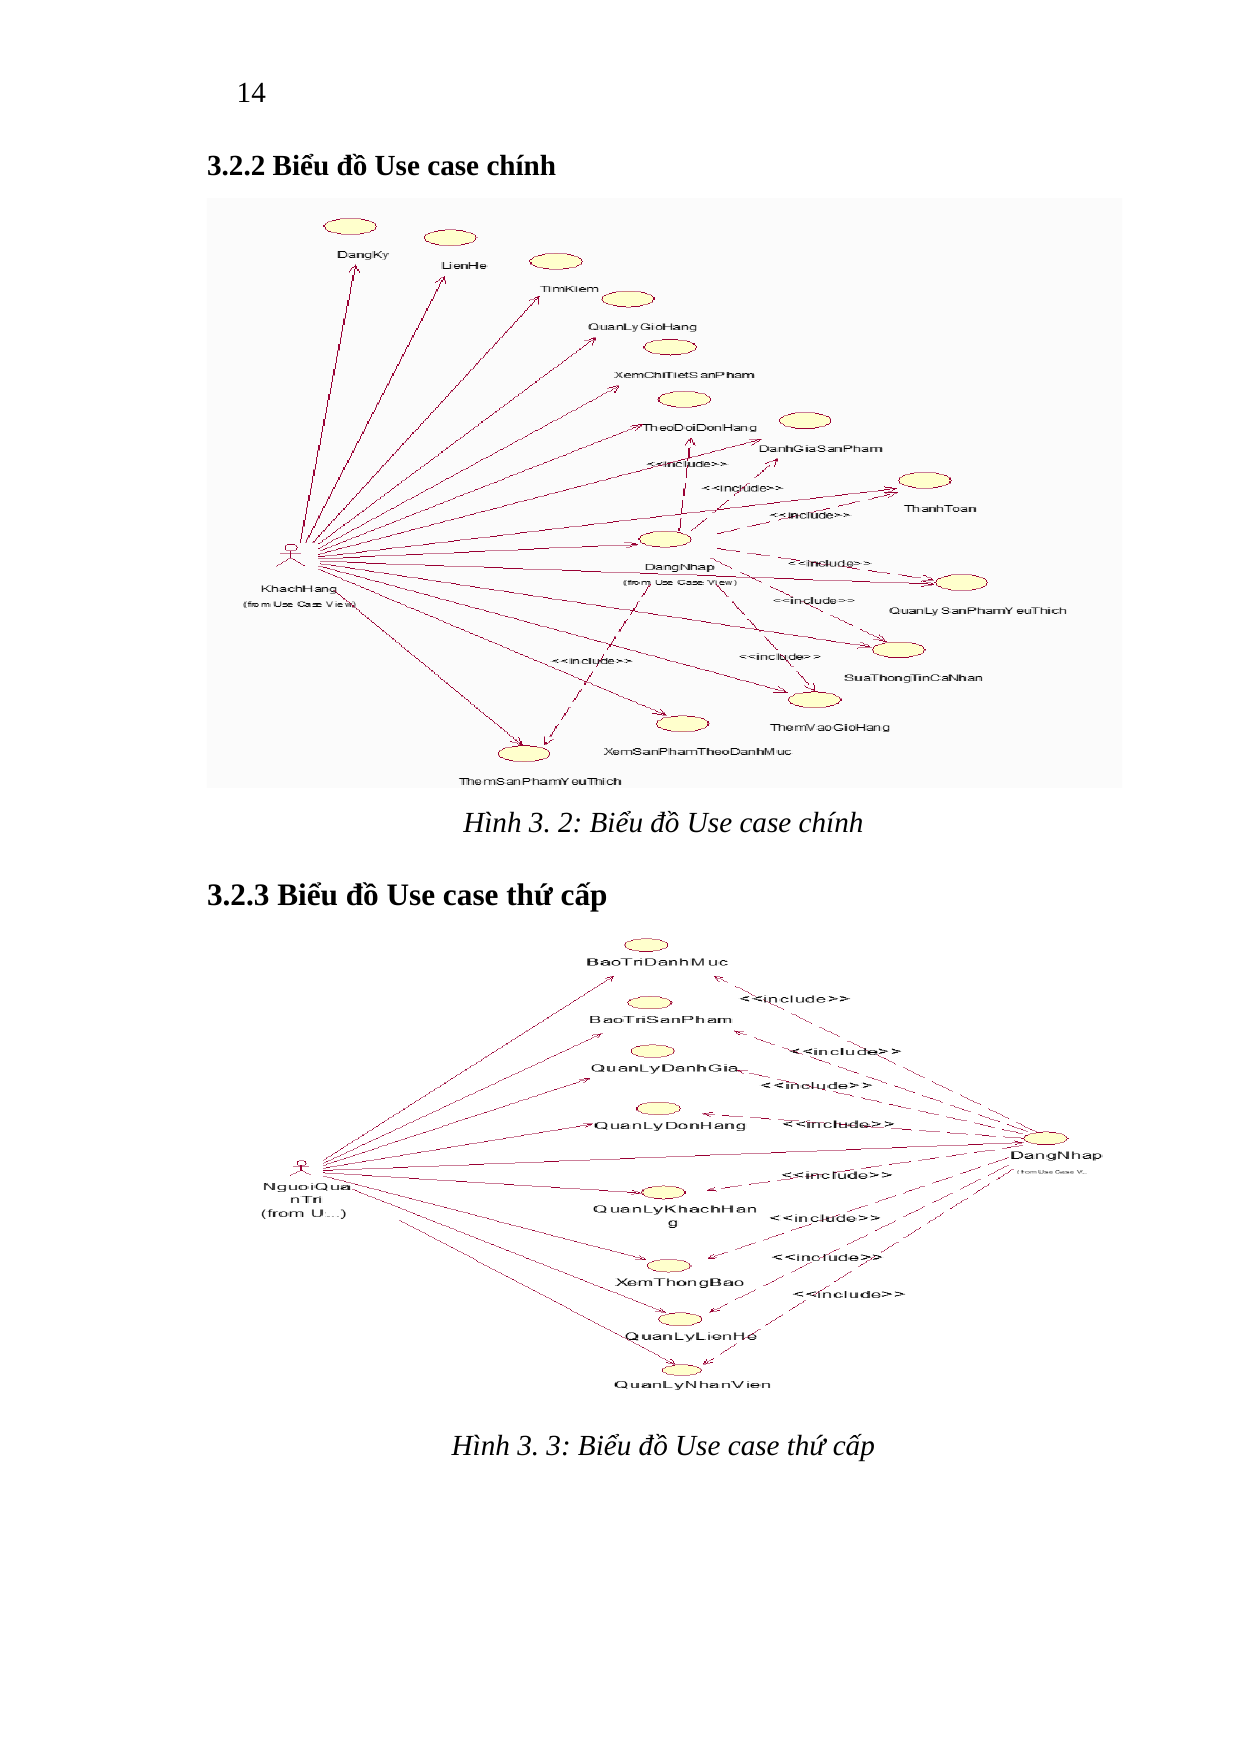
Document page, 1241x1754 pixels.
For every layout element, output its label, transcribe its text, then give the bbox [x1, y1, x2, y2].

picture [206, 198, 1123, 788]
picture [206, 929, 1123, 1411]
subtitle 3.2.2 Biểu đồ Use case chính [207, 148, 1122, 181]
subtitle 3.2.3 Biểu đồ Use case thứ cấp [207, 876, 1122, 912]
text Hình 3. 2: Biểu đồ Use case chính [207, 805, 1122, 838]
text Hình 3. 3: Biểu đồ Use case thứ cấp [207, 1428, 1122, 1461]
